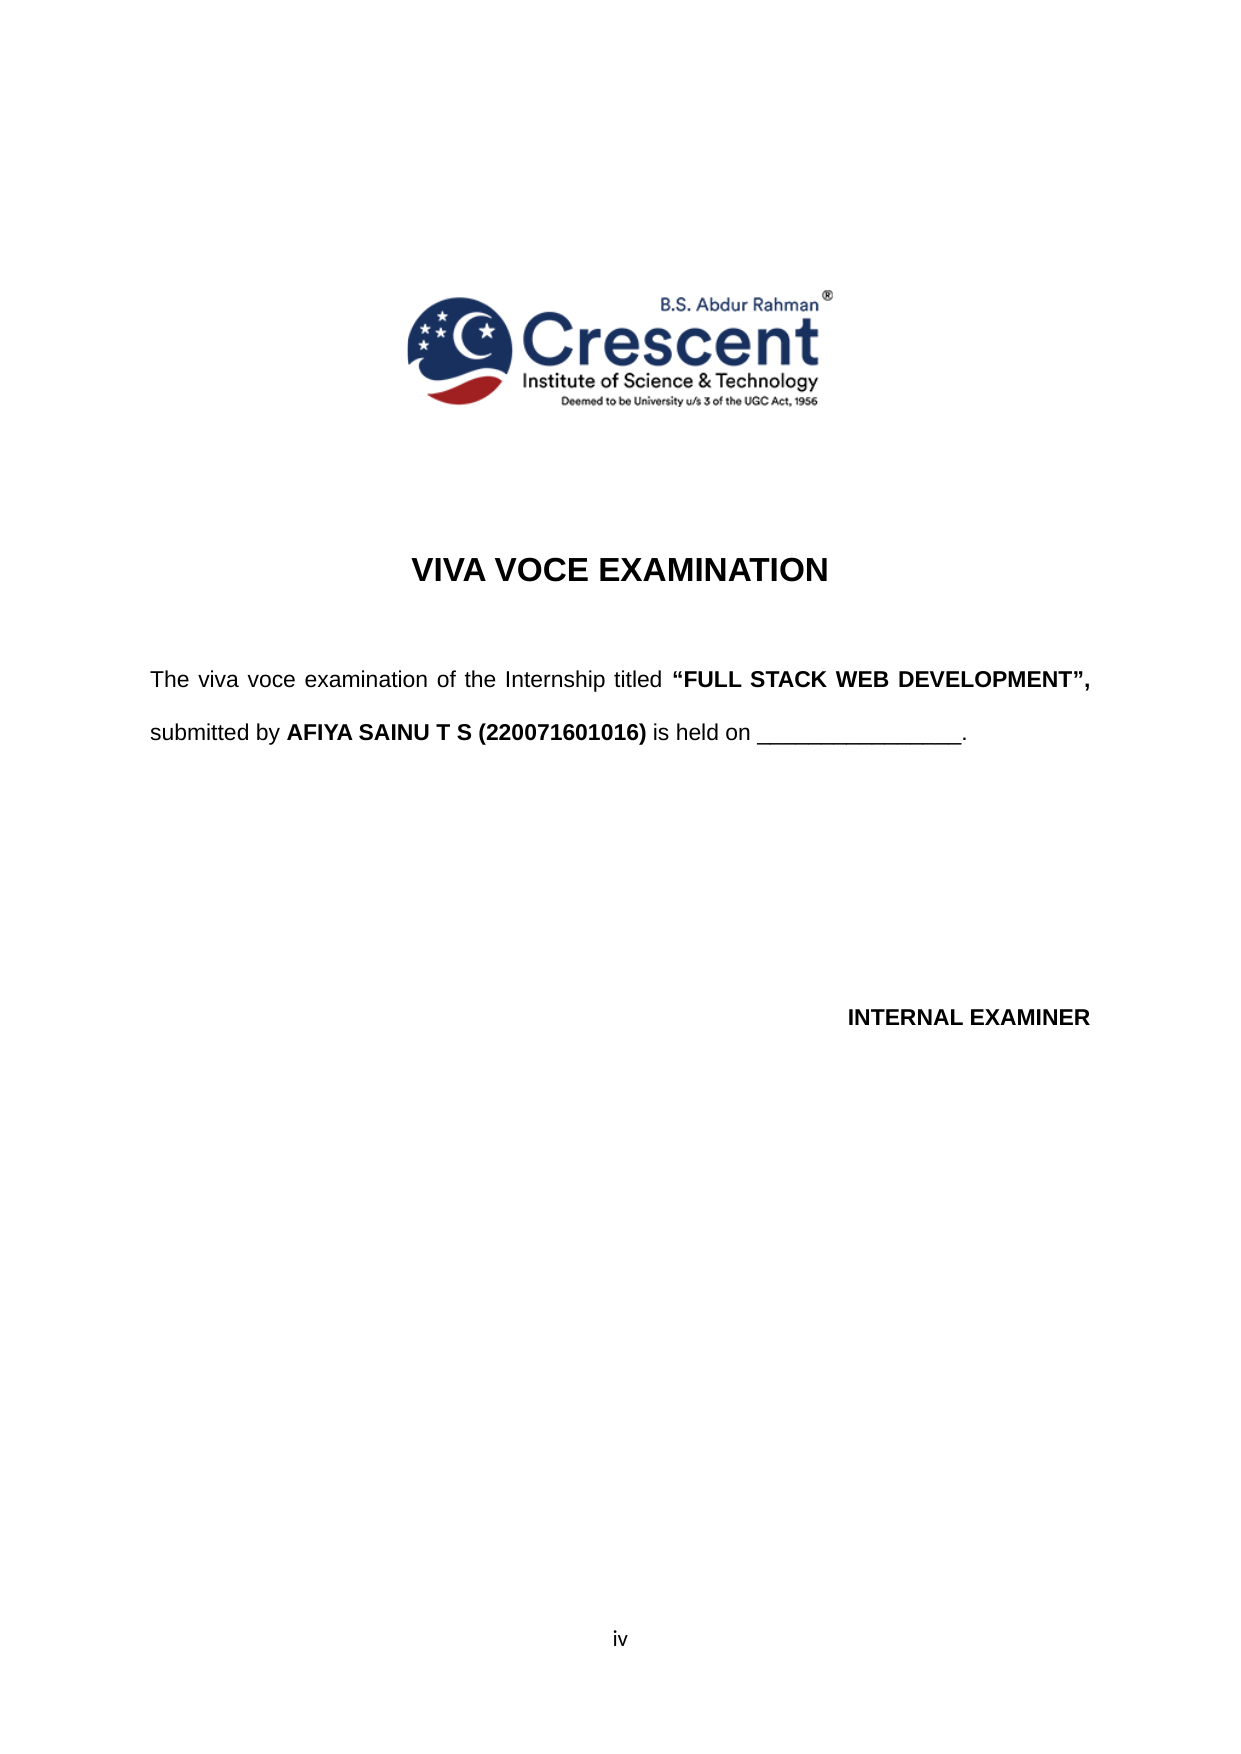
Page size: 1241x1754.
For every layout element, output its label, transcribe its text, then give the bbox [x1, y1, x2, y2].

text The viva voce examination of the Internship titled “FULL STACK WEB DEVELOPMENT”, submitted by AFIYA SAINU T S (220071601016) is held on ________________. [150, 666, 1090, 745]
text INTERNAL EXAMINER [150, 1004, 1090, 1030]
text VIVA VOCE EXAMINATION [150, 550, 1090, 588]
picture [407, 290, 833, 407]
